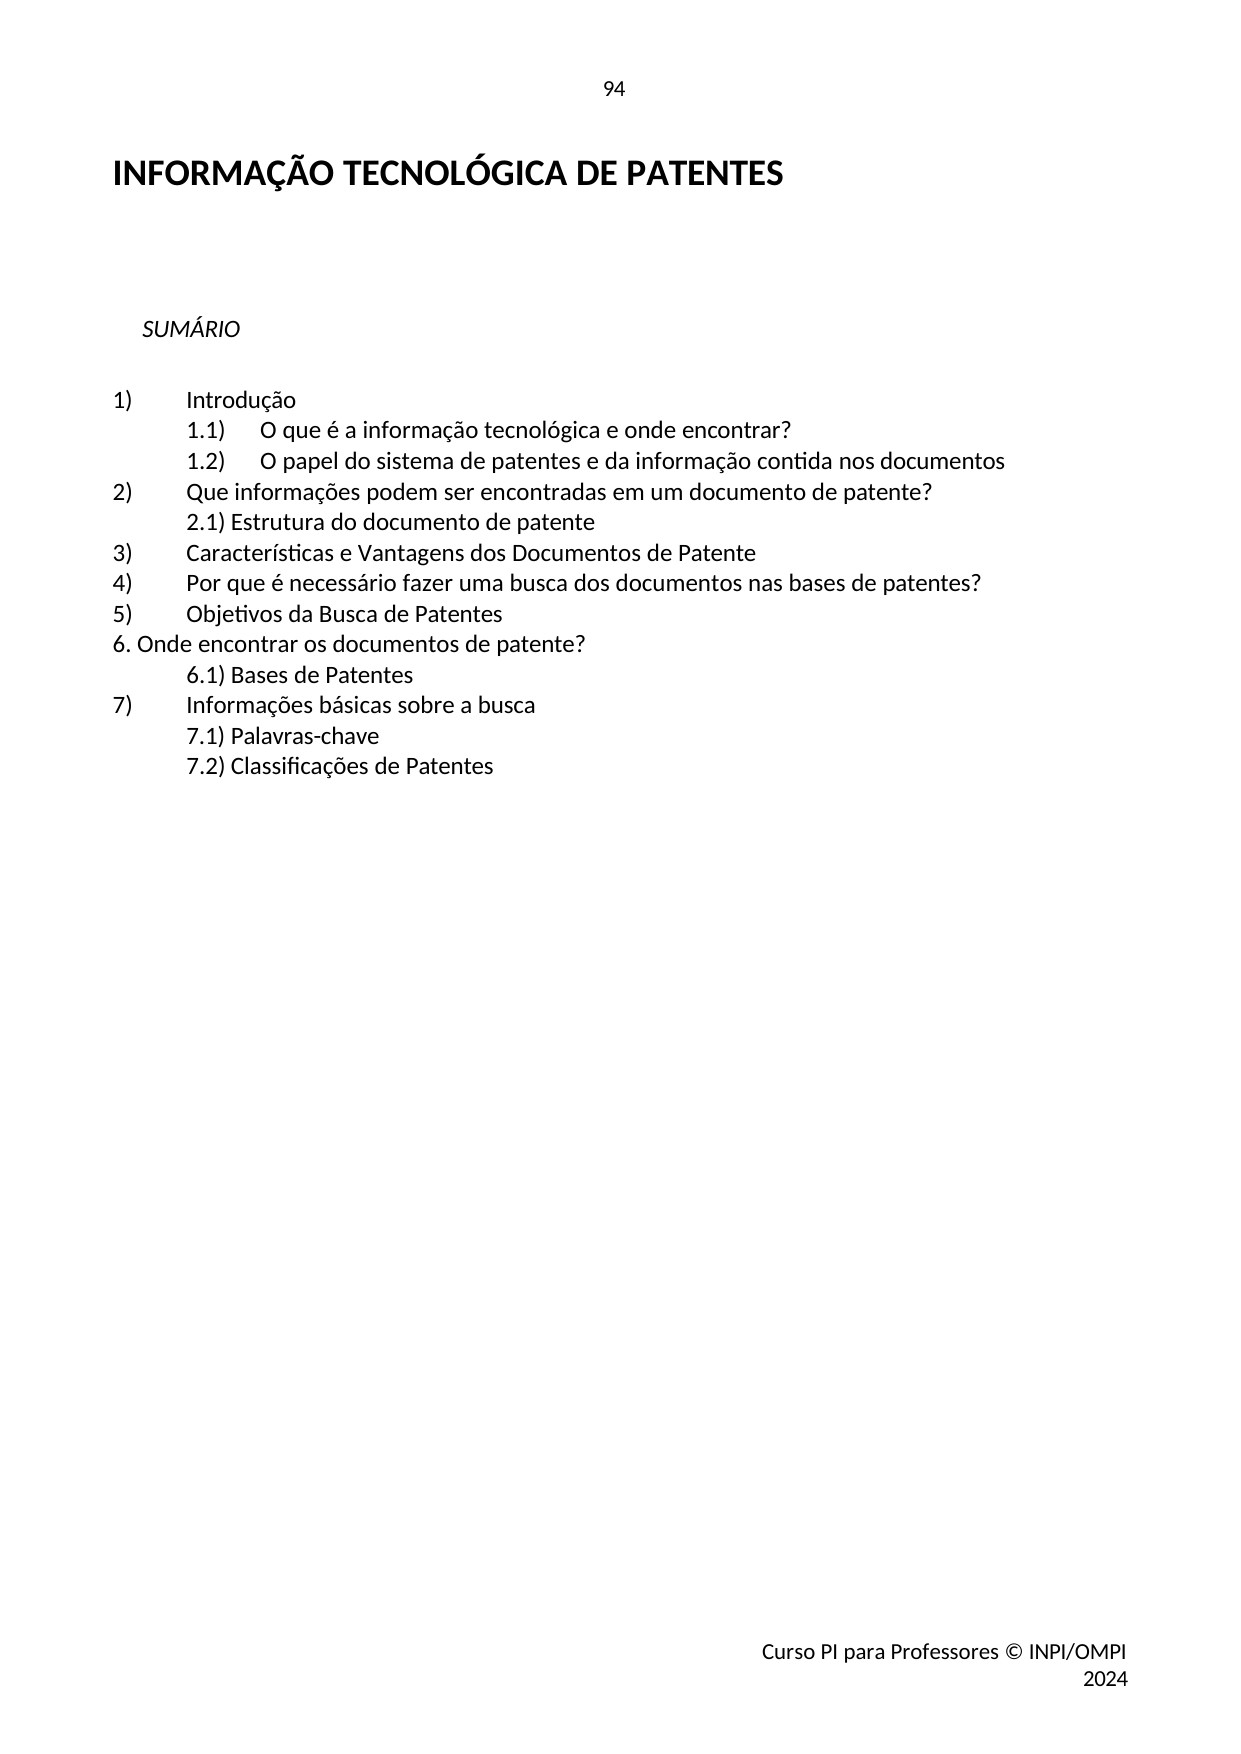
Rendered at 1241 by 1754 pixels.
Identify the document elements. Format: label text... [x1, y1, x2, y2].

list Bases de Patentes [186, 659, 1211, 689]
list Estrutura do documento de patente [186, 506, 1211, 537]
list Onde encontrar os documentos de patente? [112, 628, 1211, 659]
list Por que é necessário fazer uma busca dos documentos nas bases de patentes? [112, 567, 1211, 598]
list O papel do sistema de patentes e da informação contida nos documentos [186, 445, 1211, 476]
text SUMÁRIO [142, 313, 1211, 344]
list Introdução [112, 384, 1211, 414]
list Que informações podem ser encontradas em um documento de patente? [112, 476, 1211, 506]
list Classificações de Patentes [186, 750, 1211, 781]
list Informações básicas sobre a busca [112, 689, 1211, 720]
list Objetivos da Busca de Patentes [112, 598, 1211, 628]
list O que é a informação tecnológica e onde encontrar? [186, 414, 1211, 445]
subtitle INFORMAÇÃO TECNOLÓGICA DE PATENTES [112, 149, 1211, 194]
list Palavras-chave [186, 720, 1211, 750]
list Características e Vantagens dos Documentos de Patente [112, 537, 1211, 567]
